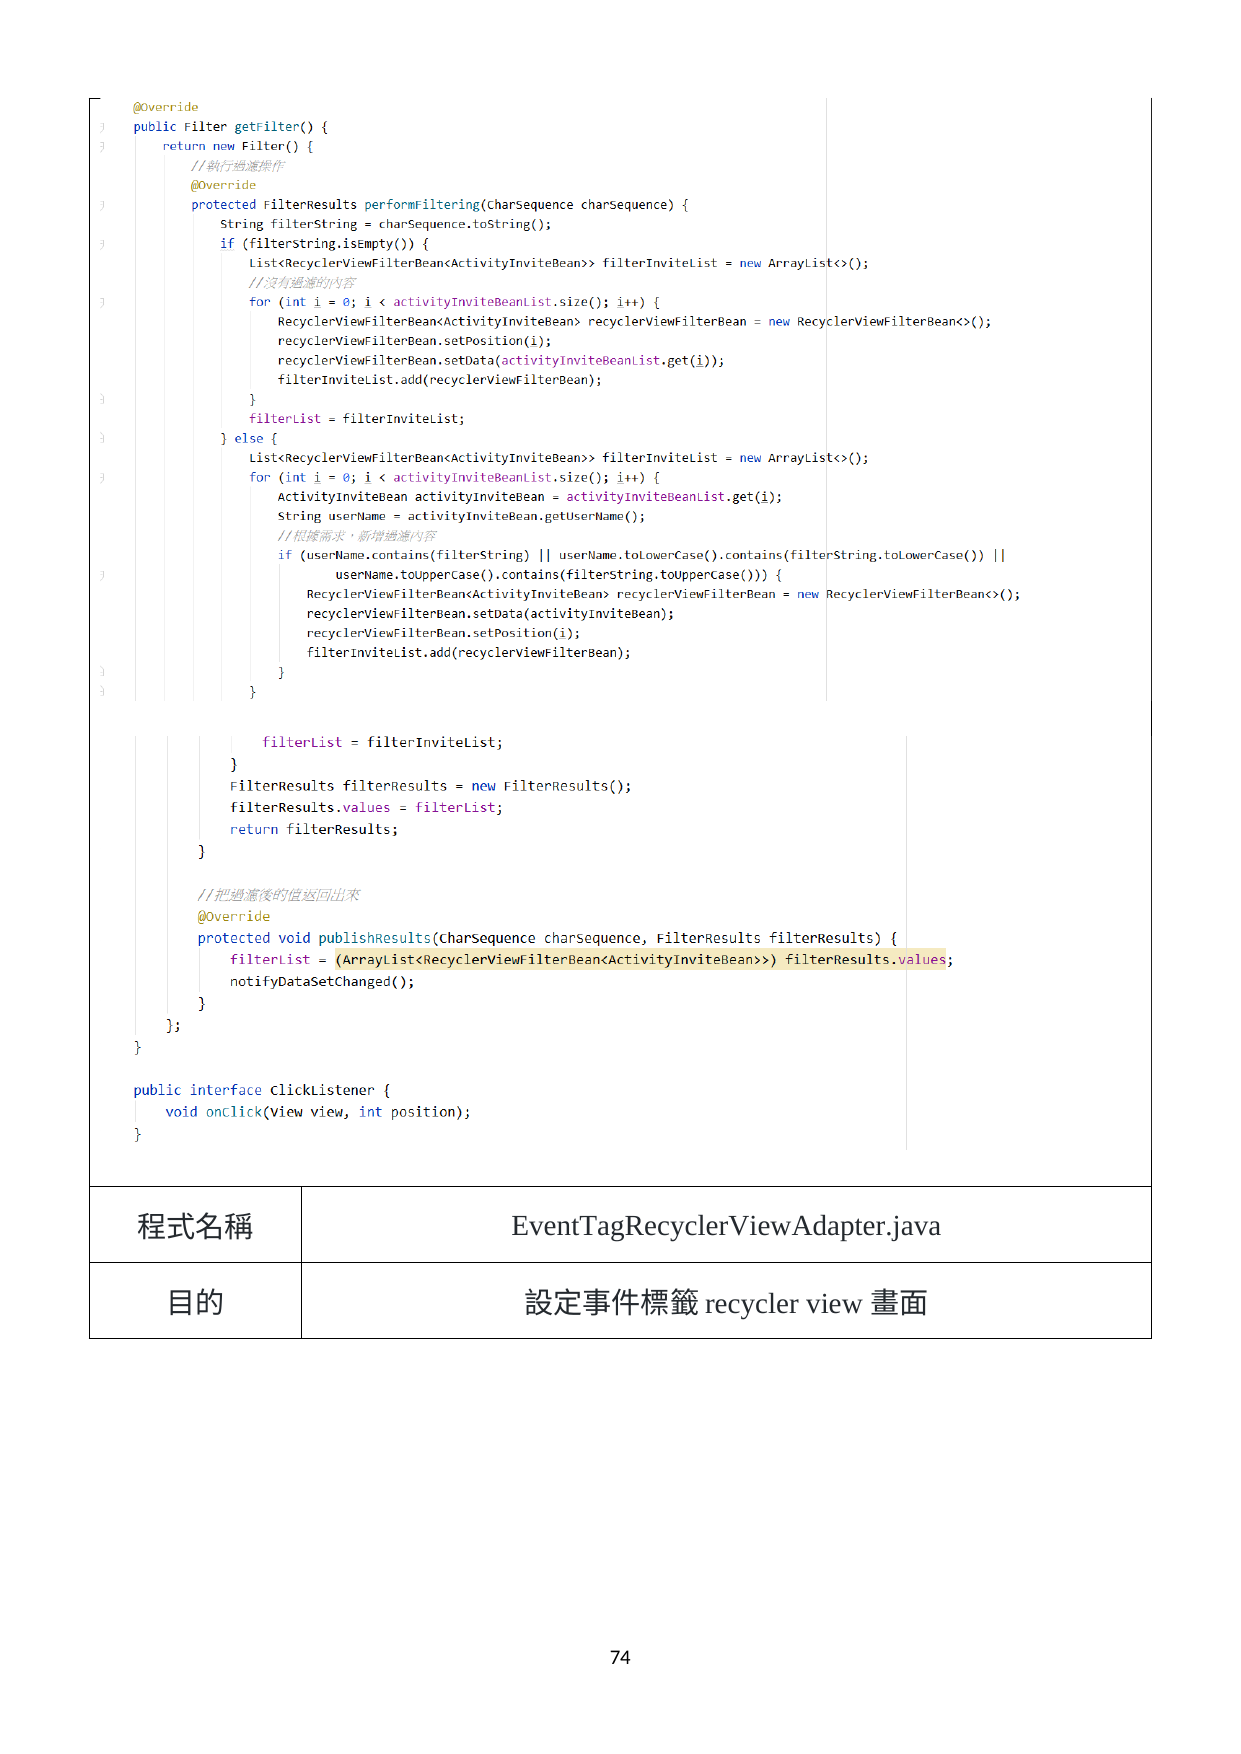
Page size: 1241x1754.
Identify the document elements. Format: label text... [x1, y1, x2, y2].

picture [100, 98, 1152, 701]
table_cell 程式名稱 [90, 1187, 301, 1262]
table_cell EventTagRecyclerViewAdapter.java [302, 1187, 1151, 1262]
picture [100, 736, 1152, 1150]
table_cell 設定事件標籤recycler view 畫面 [302, 1263, 1151, 1338]
table_cell [90, 99, 1151, 1186]
table_cell 目的 [90, 1263, 301, 1338]
